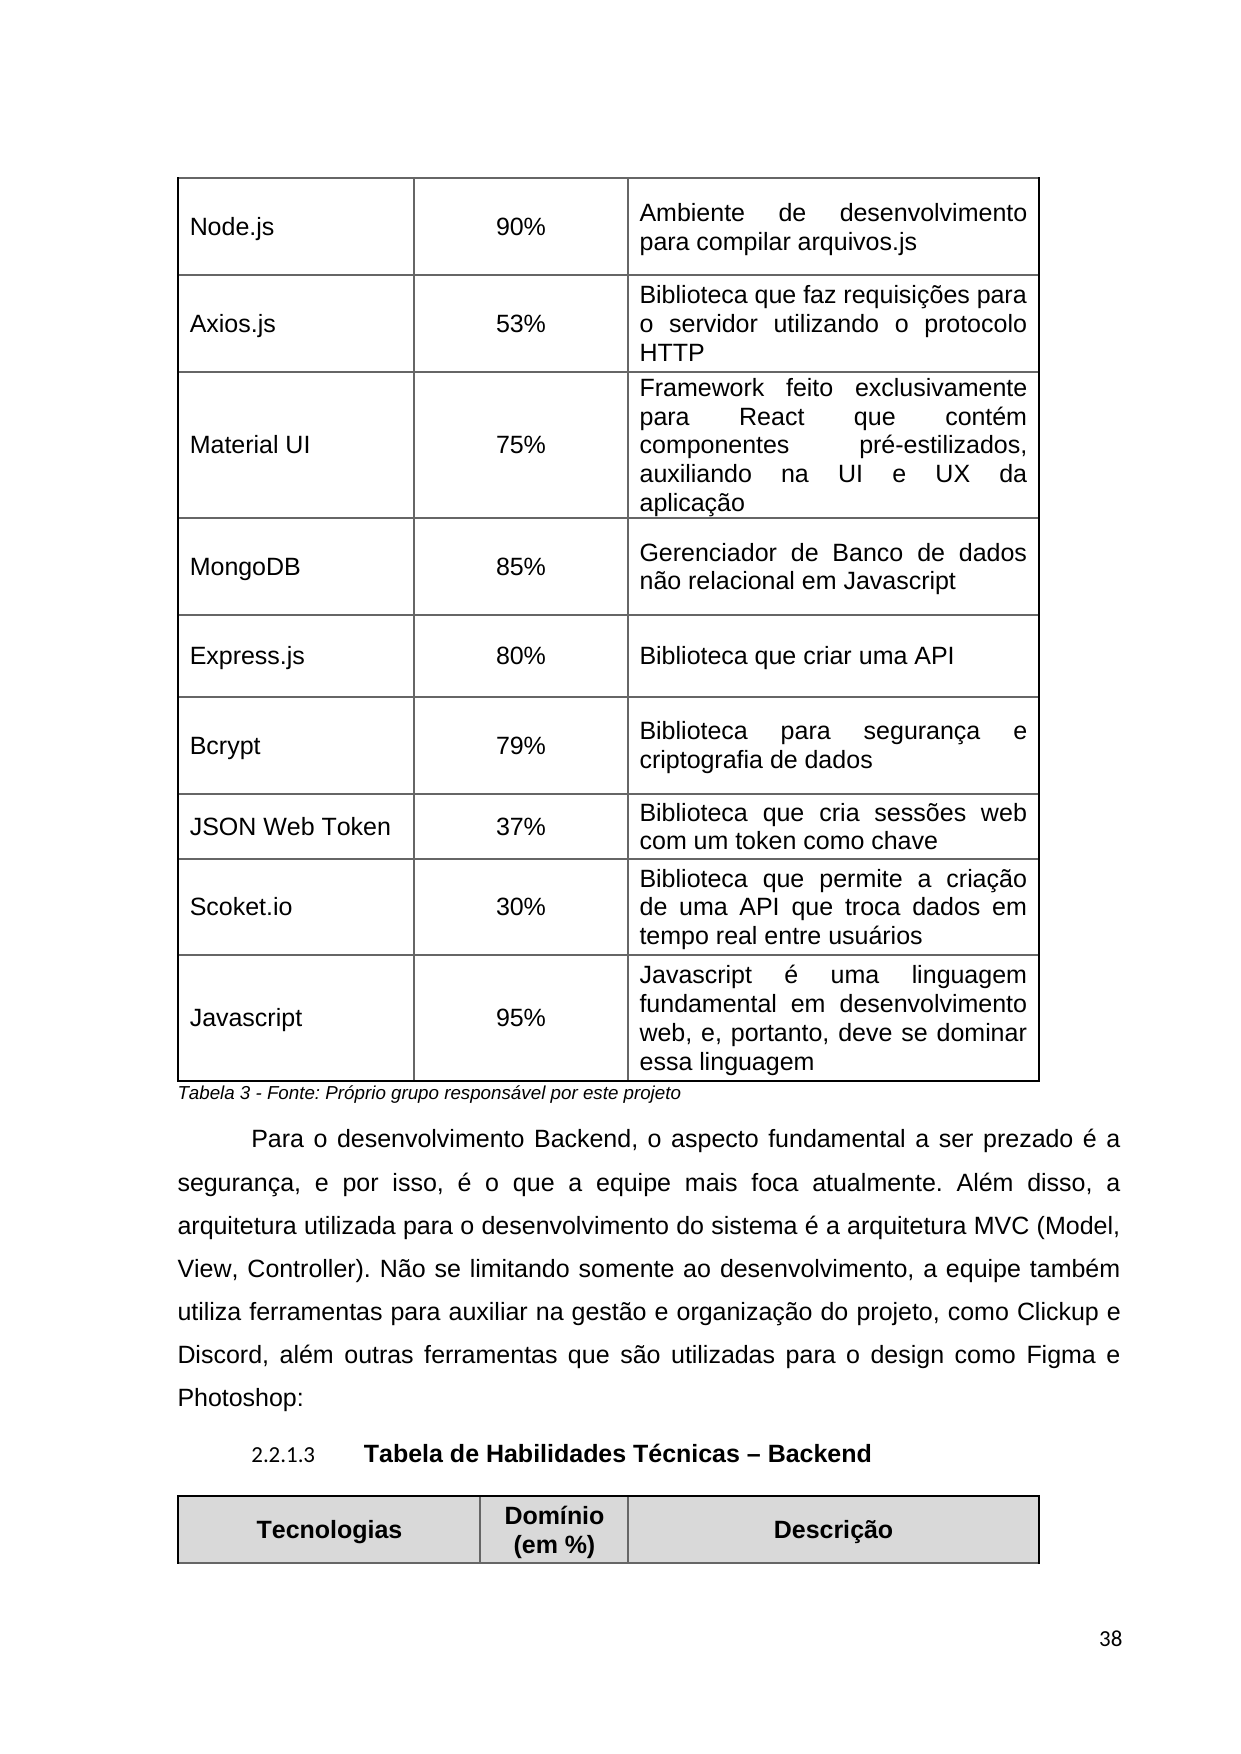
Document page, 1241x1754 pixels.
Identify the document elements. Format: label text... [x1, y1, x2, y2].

table_header Descrição [629, 1497, 1038, 1562]
text Tabela 3 - Fonte: Próprio grupo responsável por este projeto [177, 1082, 1122, 1104]
table_cell Biblioteca que criar uma API [629, 616, 1038, 696]
table_cell 53% [415, 276, 627, 371]
table_cell Ambiente de desenvolvimento para compilar arquivos.js [629, 179, 1038, 274]
table_header Domínio (em %) [481, 1497, 627, 1562]
table_cell Node.js [179, 179, 413, 274]
table_cell Bcrypt [179, 698, 413, 792]
table_cell Gerenciador de Banco de dados não relacional em Javascript [629, 519, 1038, 614]
table_cell MongoDB [179, 519, 413, 614]
table_cell 90% [415, 179, 627, 274]
table_cell 85% [415, 519, 627, 614]
table_cell Biblioteca para segurança e criptografia de dados [629, 698, 1038, 792]
table_cell 37% [415, 795, 627, 858]
table_cell Framework feito exclusivamente para React que contém componentes pré-estilizados, auxiliando na UI e UX da aplicação [629, 373, 1038, 517]
table_cell Javascript [179, 956, 413, 1080]
table_header Tecnologias [179, 1497, 479, 1562]
table_cell Express.js [179, 616, 413, 696]
table_cell Material UI [179, 373, 413, 517]
list Tabela de Habilidades Técnicas – Backend [251, 1439, 1122, 1468]
table_cell Biblioteca que permite a criação de uma API que troca dados em tempo real entre usuários [629, 860, 1038, 953]
table_cell Axios.js [179, 276, 413, 371]
table_cell JSON Web Token [179, 795, 413, 858]
table_cell Biblioteca que cria sessões web com um token como chave [629, 795, 1038, 858]
table_cell Scoket.io [179, 860, 413, 953]
text Para o desenvolvimento Backend, o aspecto fundamental a ser prezado é a segurança, e por isso, é o que a equipe mais foca atualmente. Além disso, a arquitetura utilizada para o desenvolvimento do sistema é a arquitetura MVC (Model, View, Controller). Não se limitando somente ao desenvolvimento, a equipe também utiliza ferramentas para auxiliar na gestão e organização do projeto, como Clickup e Discord, além outras ferramentas que são utilizadas para o design como Figma e Photoshop: [177, 1124, 1122, 1412]
table_cell 30% [415, 860, 627, 953]
table_cell 79% [415, 698, 627, 792]
table_cell 75% [415, 373, 627, 517]
table_cell Javascript é uma linguagem fundamental em desenvolvimento web, e, portanto, deve se dominar essa linguagem [629, 956, 1038, 1080]
table_cell 80% [415, 616, 627, 696]
table_cell Biblioteca que faz requisições para o servidor utilizando o protocolo HTTP [629, 276, 1038, 371]
table_cell 95% [415, 956, 627, 1080]
